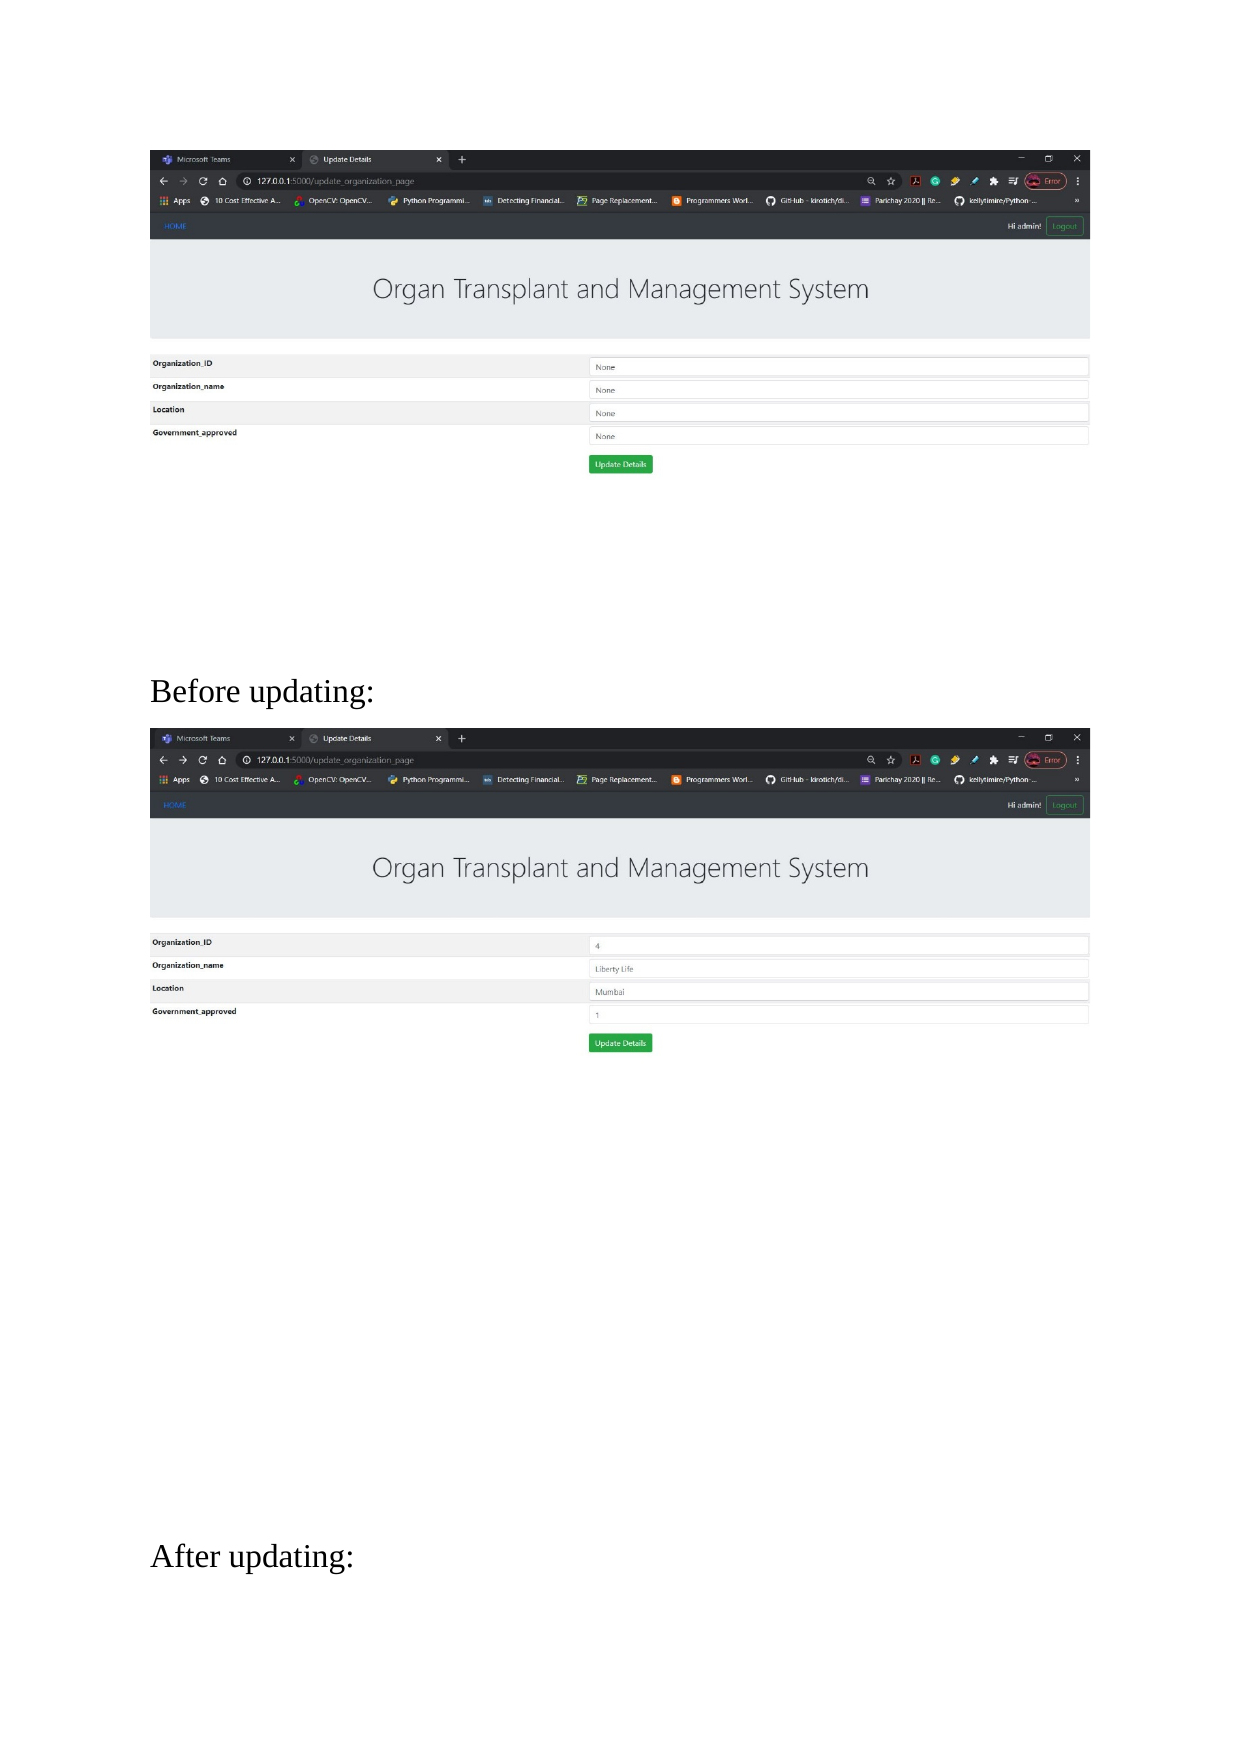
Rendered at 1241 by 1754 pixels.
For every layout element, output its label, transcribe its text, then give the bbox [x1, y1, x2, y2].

text After updating: [150, 1537, 1090, 1575]
picture [150, 728, 1091, 1232]
text Before updating: [150, 672, 1090, 710]
picture [150, 150, 1091, 654]
